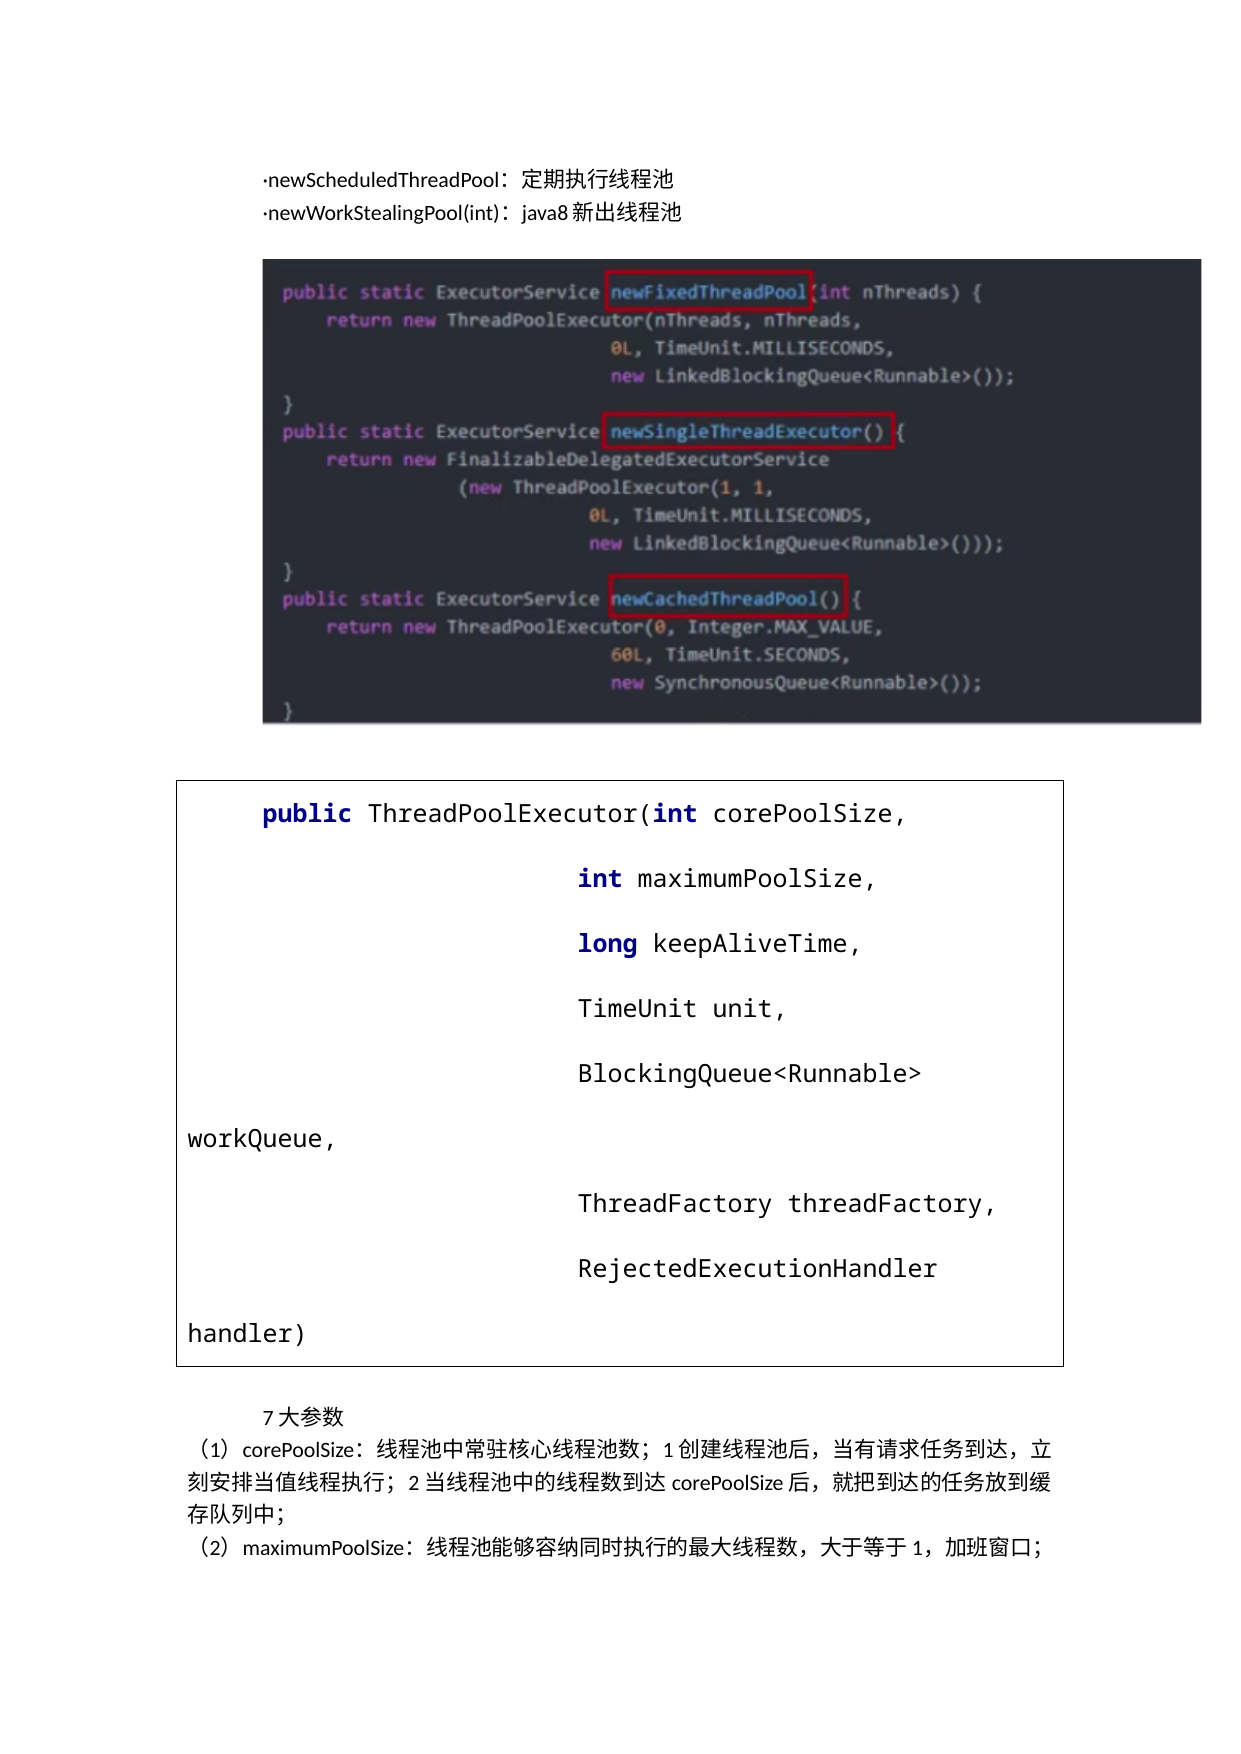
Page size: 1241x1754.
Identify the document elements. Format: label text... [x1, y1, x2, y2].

list corePoolSize：线程池中常驻核心线程池数；1 创建线程池后，当有请求任务到达，立刻安排当值线程执行；2 当线程池中的线程数到达corePoolSize后，就把到达的任务放到缓存队列中； [187, 1432, 1053, 1529]
text ·newWorkStealingPool(int)：java8新出线程池 [187, 194, 1053, 227]
picture [262, 259, 1202, 726]
text ·newScheduledThreadPool：定期执行线程池 [187, 162, 1053, 194]
text 7大参数 [187, 1399, 1053, 1432]
list maximumPoolSize：线程池能够容纳同时执行的最大线程数，大于等于1，加班窗口； [187, 1529, 1053, 1562]
